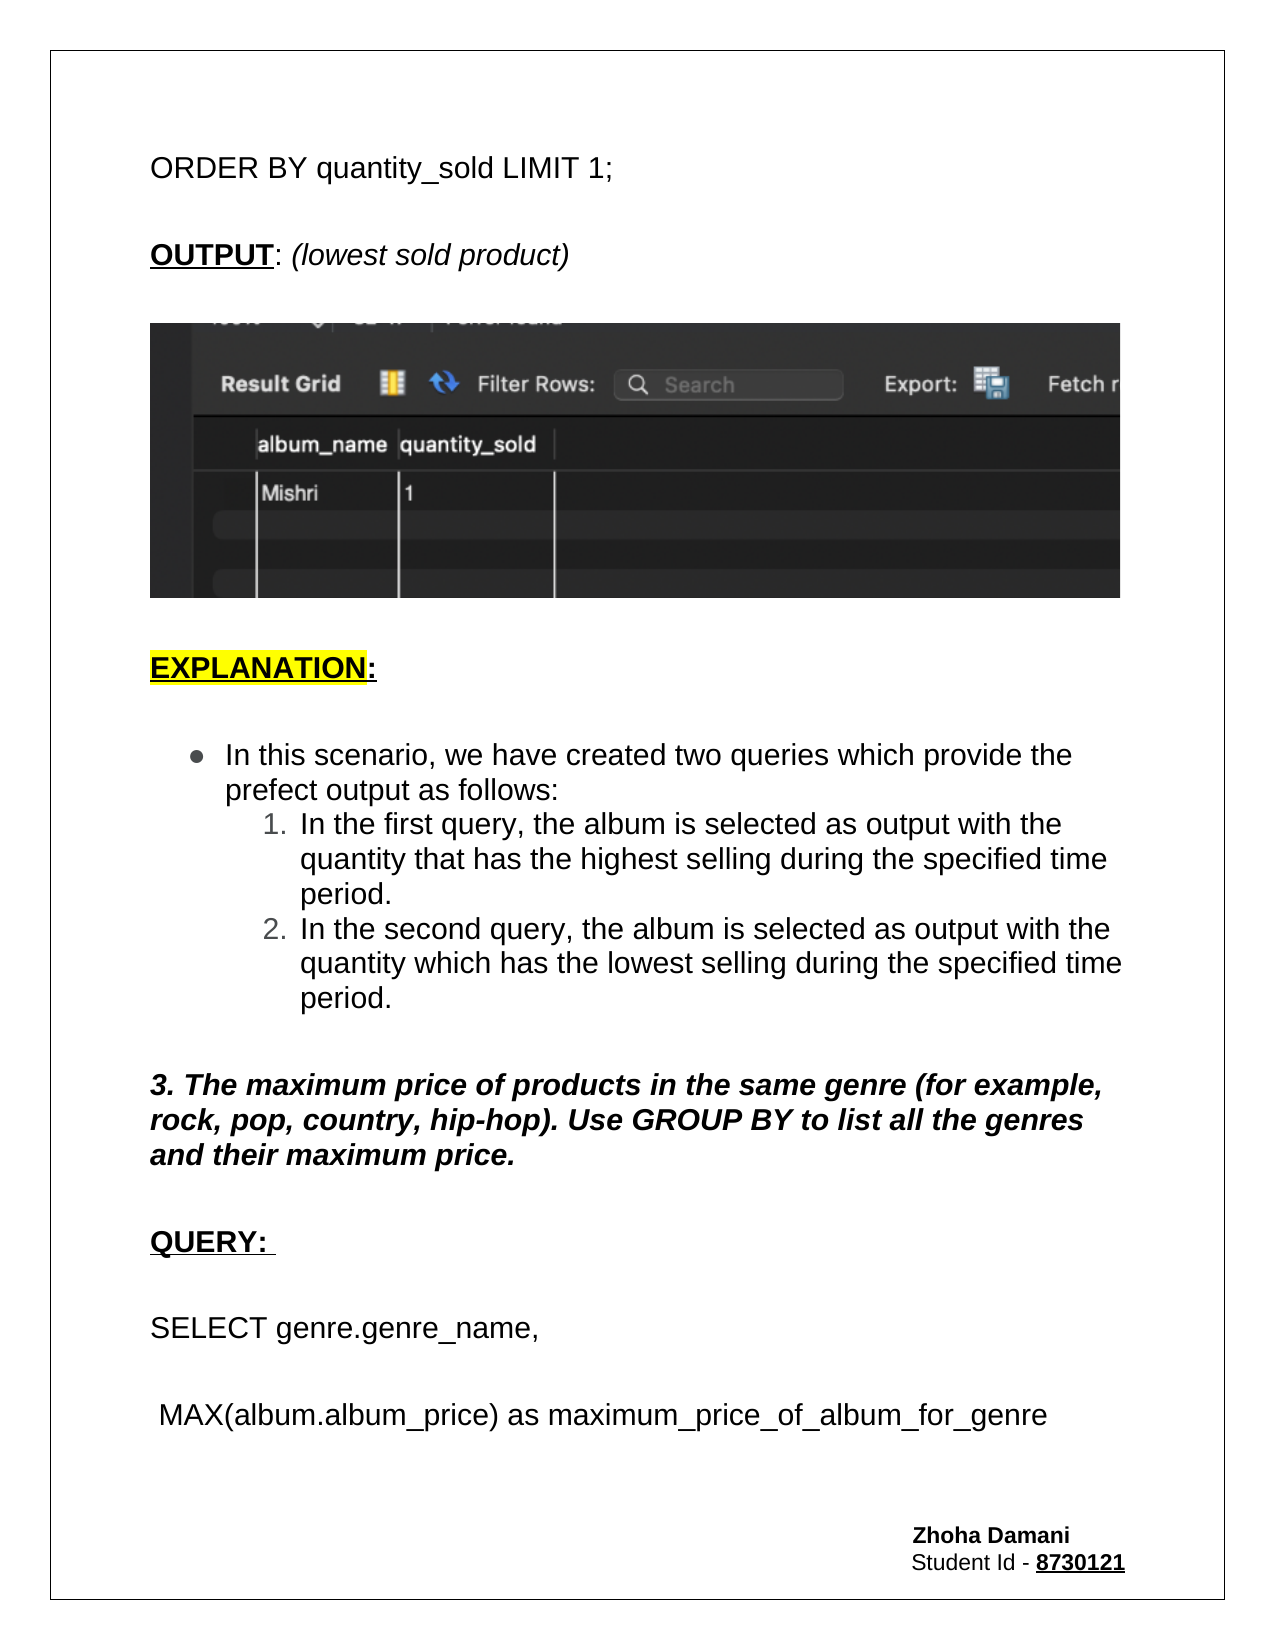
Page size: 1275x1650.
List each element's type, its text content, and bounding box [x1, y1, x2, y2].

picture [150, 323, 1121, 598]
list In the second query, the album is selected as output with the quantity which has the lowest selling during the specified time period. [262, 911, 1125, 1015]
text ORDER BY quantity_sold LIMIT 1; [150, 150, 1125, 185]
list In this scenario, we have created two queries which provide the prefect output as follows: [187, 737, 1125, 806]
text 3. The maximum price of products in the same genre (for example, rock, pop, country, hip-hop). Use GROUP BY to list all the genres and their maximum price. [150, 1067, 1125, 1172]
text OUTPUT: (lowest sold product) [150, 237, 1125, 272]
text SELECT genre.genre_name, [150, 1311, 1125, 1345]
text MAX(album.album_price) as maximum_price_of_album_for_genre [150, 1397, 1125, 1432]
text QUERY: [150, 1224, 1125, 1258]
text EXPLANATION: [367, 650, 1125, 685]
list In the first query, the album is selected as output with the quantity that has the highest selling during the specified time period. [262, 806, 1125, 911]
